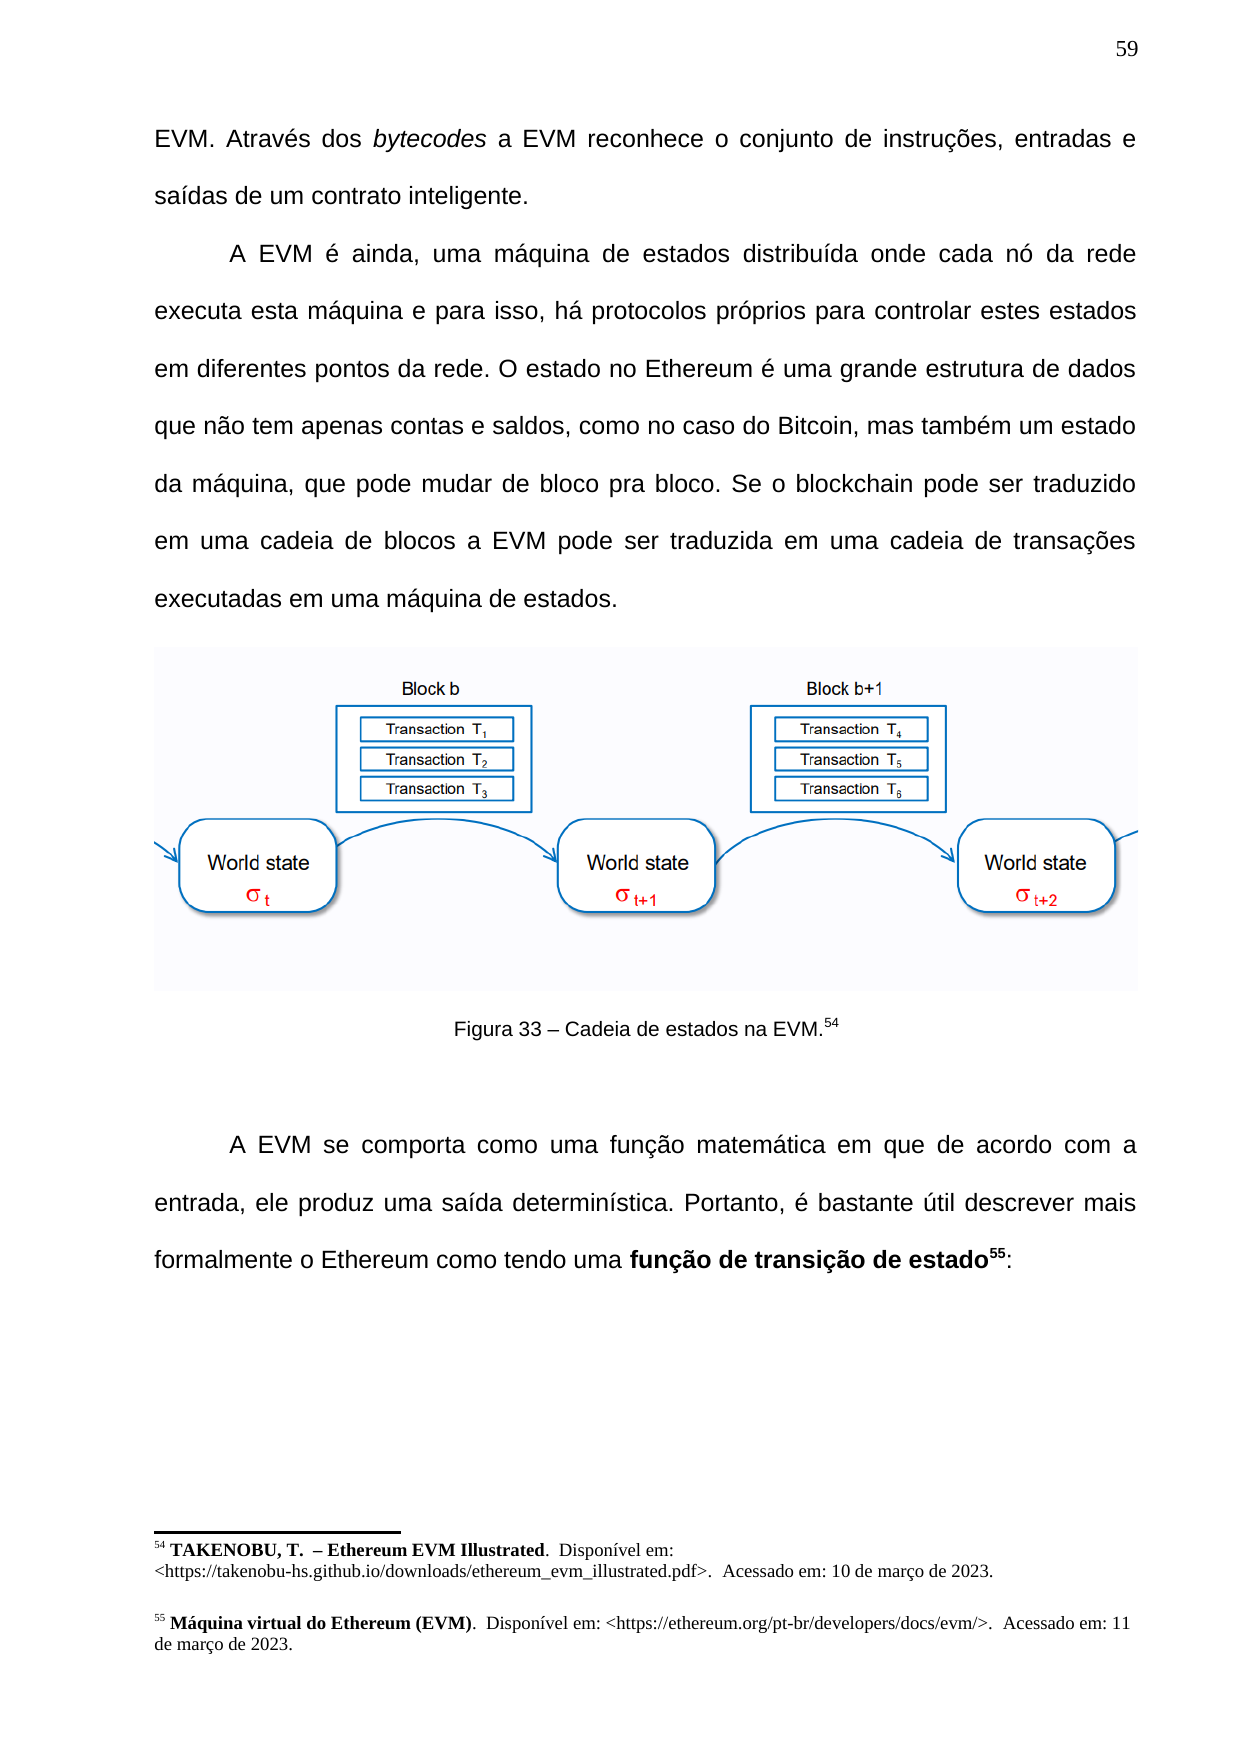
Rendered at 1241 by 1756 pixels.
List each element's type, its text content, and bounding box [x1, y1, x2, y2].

text A EVM é ainda, uma máquina de estados distribuída onde cada nó da rede executa esta máquina e para isso, há protocolos próprios para controlar estes estados em diferentes pontos da rede. O estado no Ethereum é uma grande estrutura de dados que não tem apenas contas e saldos, como no caso do Bitcoin, mas também um estado da máquina, que pode mudar de bloco pra bloco. Se o blockchain pode ser traduzido em uma cadeia de blocos a EVM pode ser traduzida em uma cadeia de transações executadas em uma máquina de estados. [154, 239, 1138, 613]
text Figura 33 – Cadeia de estados na EVM. [154, 991, 1138, 1041]
picture [154, 647, 1139, 991]
text A EVM se comporta como uma função matemática em que de acordo com a entrada, ele produz uma saída determinística. Portanto, é bastante útil descrever mais formalmente o Ethereum como tendo uma função de transição de estado: [154, 1130, 1138, 1274]
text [154, 124, 1138, 210]
